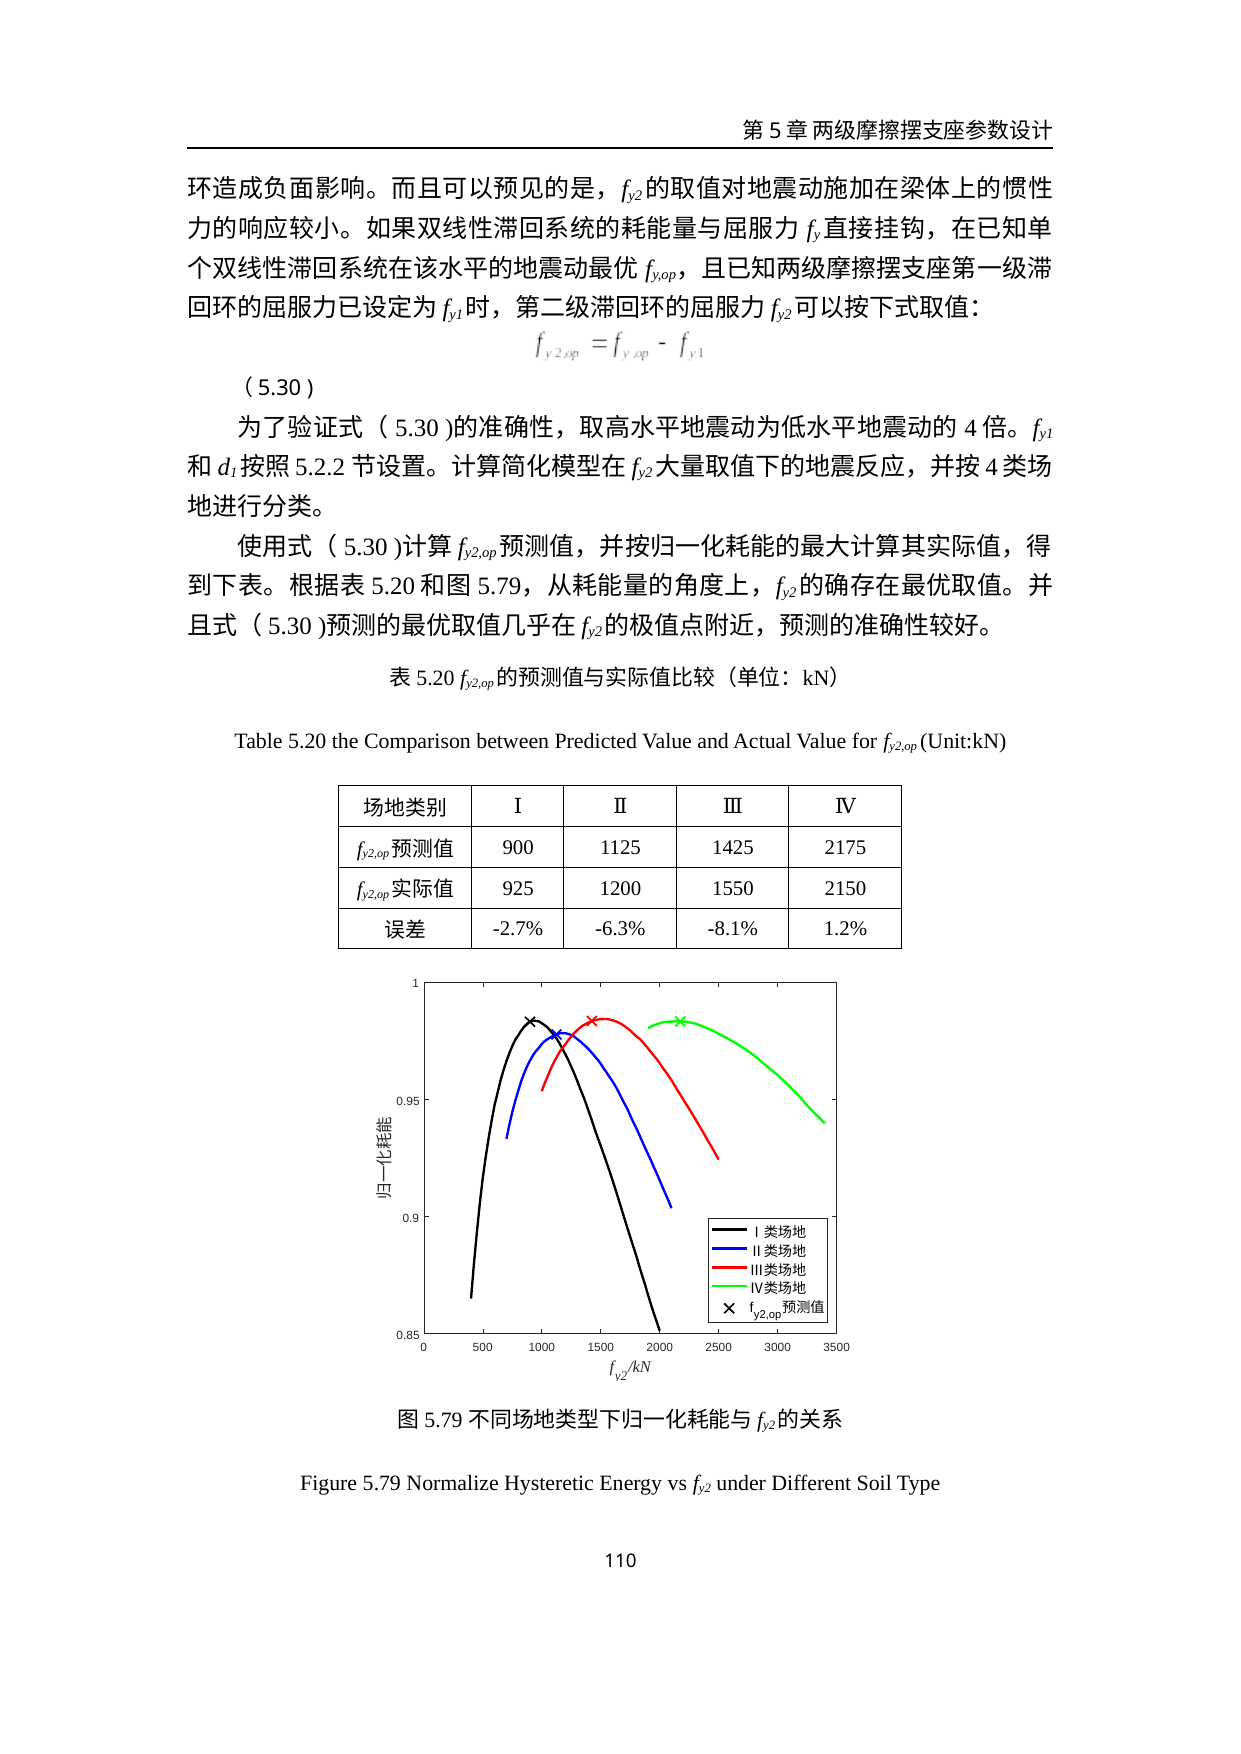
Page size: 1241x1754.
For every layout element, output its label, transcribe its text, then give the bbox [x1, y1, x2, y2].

table_cell 1.2% [789, 909, 901, 948]
table_cell 900 [472, 827, 563, 867]
table_cell 2175 [789, 827, 901, 867]
table_cell 1550 [677, 868, 788, 907]
table_header Ⅳ [789, 786, 901, 826]
table_cell 2150 [789, 868, 901, 907]
table_header Ⅲ [677, 786, 788, 826]
table_cell 误差 [339, 909, 471, 948]
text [187, 167, 1053, 326]
table_cell -6.3% [564, 909, 676, 948]
table_cell 1200 [564, 868, 676, 907]
table_cell -2.7% [472, 909, 563, 948]
table_cell fy2,op预测值 [339, 827, 471, 867]
table_cell fy2,op实际值 [339, 868, 471, 907]
table_cell 1125 [564, 827, 676, 867]
table_cell 925 [472, 868, 563, 907]
table_header 场地类别 [339, 786, 471, 826]
table_header Ⅱ [564, 786, 676, 826]
table_cell 1425 [677, 827, 788, 867]
table_cell -8.1% [677, 909, 788, 948]
table_header Ⅰ [472, 786, 563, 826]
